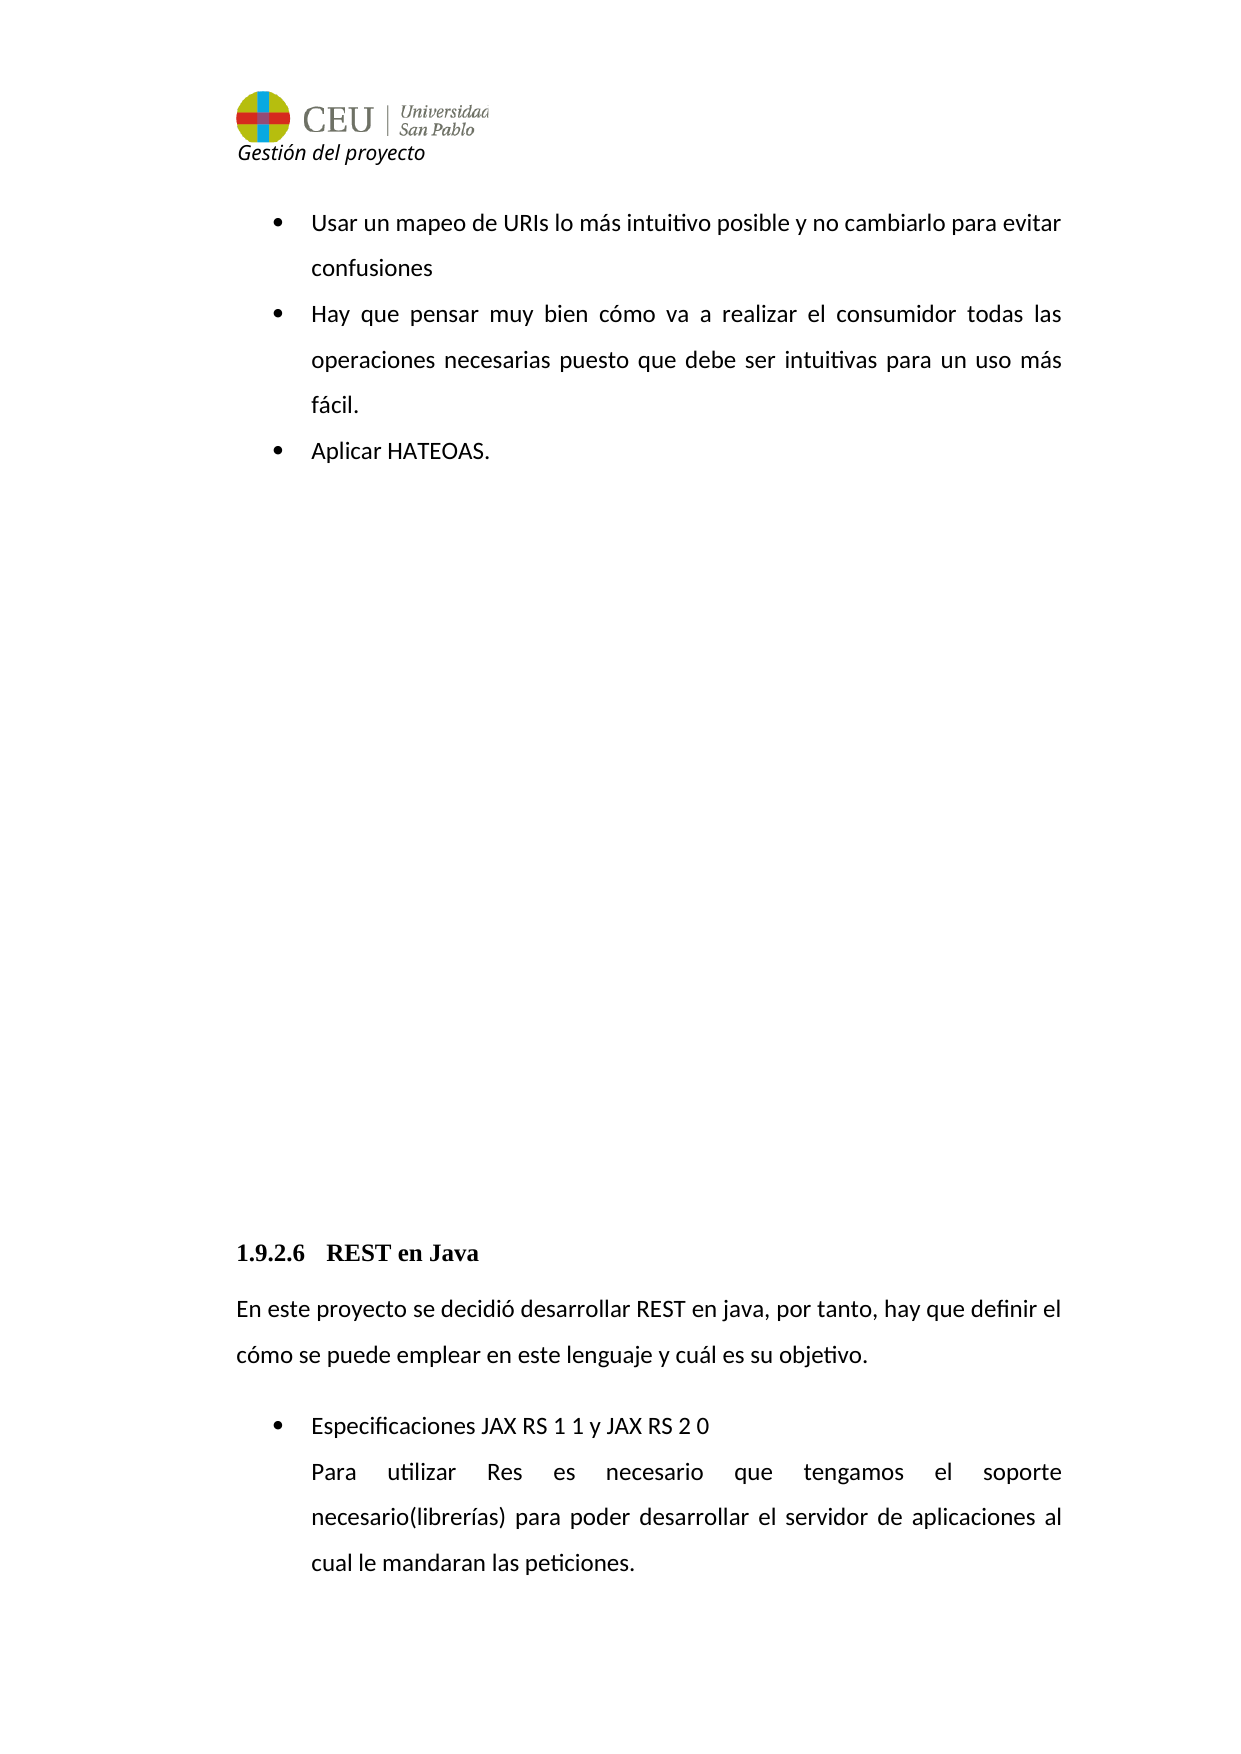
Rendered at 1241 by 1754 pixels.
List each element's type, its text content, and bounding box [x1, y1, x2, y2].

subtitle REST en Java [236, 1238, 1063, 1267]
text En este proyecto se decidió desarrollar REST en java, por tanto, hay que definir el cómo se puede emplear en este lenguaje y cuál es su objetivo. [236, 1293, 1063, 1370]
picture [235, 89, 489, 143]
list Aplicar HATEOAS. [274, 435, 1063, 466]
list Hay que pensar muy bien cómo va a realizar el consumidor todas las operaciones necesarias puesto que debe ser intuitivas para un uso más fácil. [274, 298, 1063, 420]
list Para utilizar Res es necesario que tengamos el soporte necesario(librerías) para poder desarrollar el servidor de aplicaciones al cual le mandaran las peticiones. [311, 1456, 1063, 1578]
list Usar un mapeo de URIs lo más intuitivo posible y no cambiarlo para evitar confusiones [274, 207, 1063, 283]
list Especificaciones JAX RS 1 1 y JAX RS 2 0 [274, 1410, 1063, 1440]
